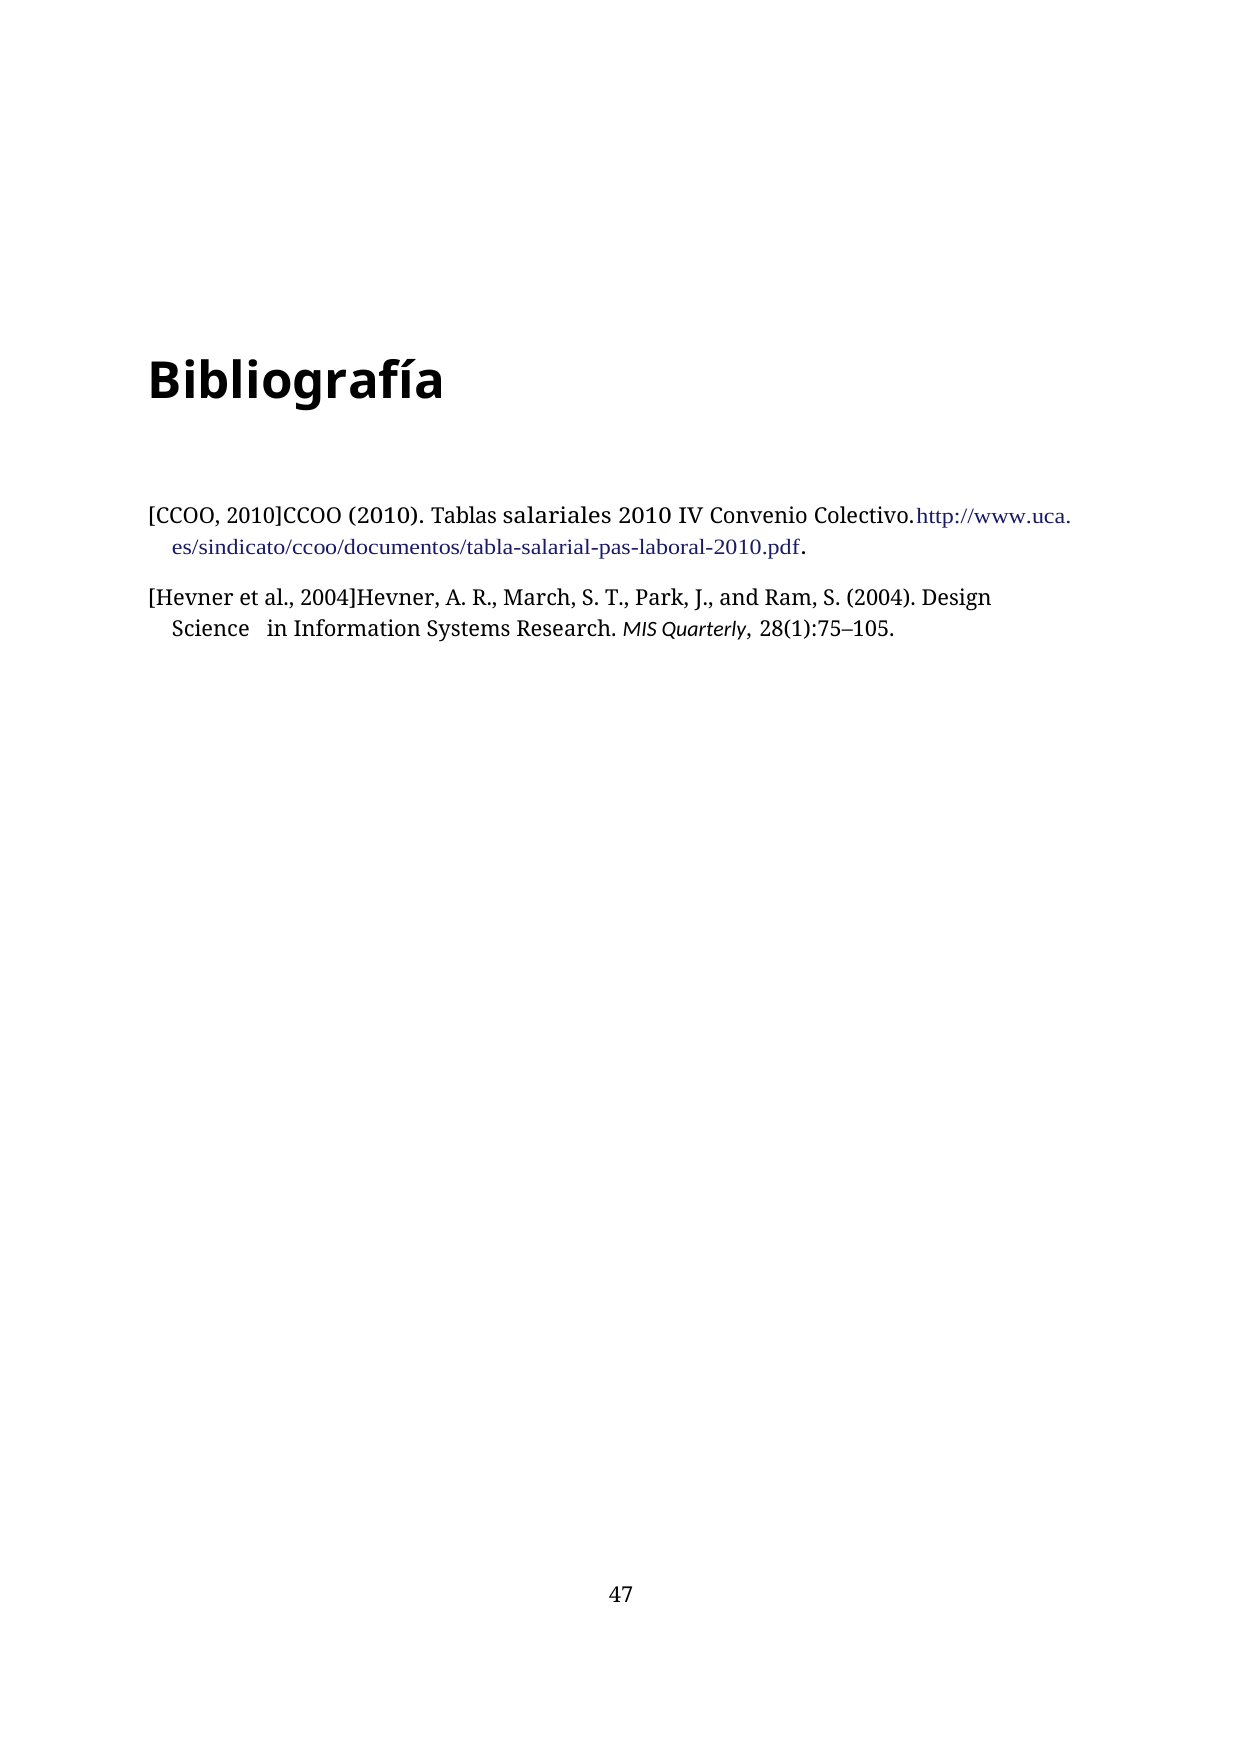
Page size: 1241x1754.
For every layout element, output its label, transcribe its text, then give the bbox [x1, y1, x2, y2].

subtitle Bibliografía [148, 344, 1099, 413]
text [CCOO, 2010]CCOO (2010). Tablas salariales 2010 IV Convenio Colectivo. http://www.uca. es/sindicato/ccoo/documentos/tabla-salarial-pas-laboral-2010.pdf. [148, 499, 1093, 561]
text [Hevner et al., 2004]Hevner, A. R., March, S. T., Park, J., and Ram, S. (2004). Design Science in Information Systems Research. MIS Quarterly, 28(1):75–105. [148, 582, 1069, 643]
